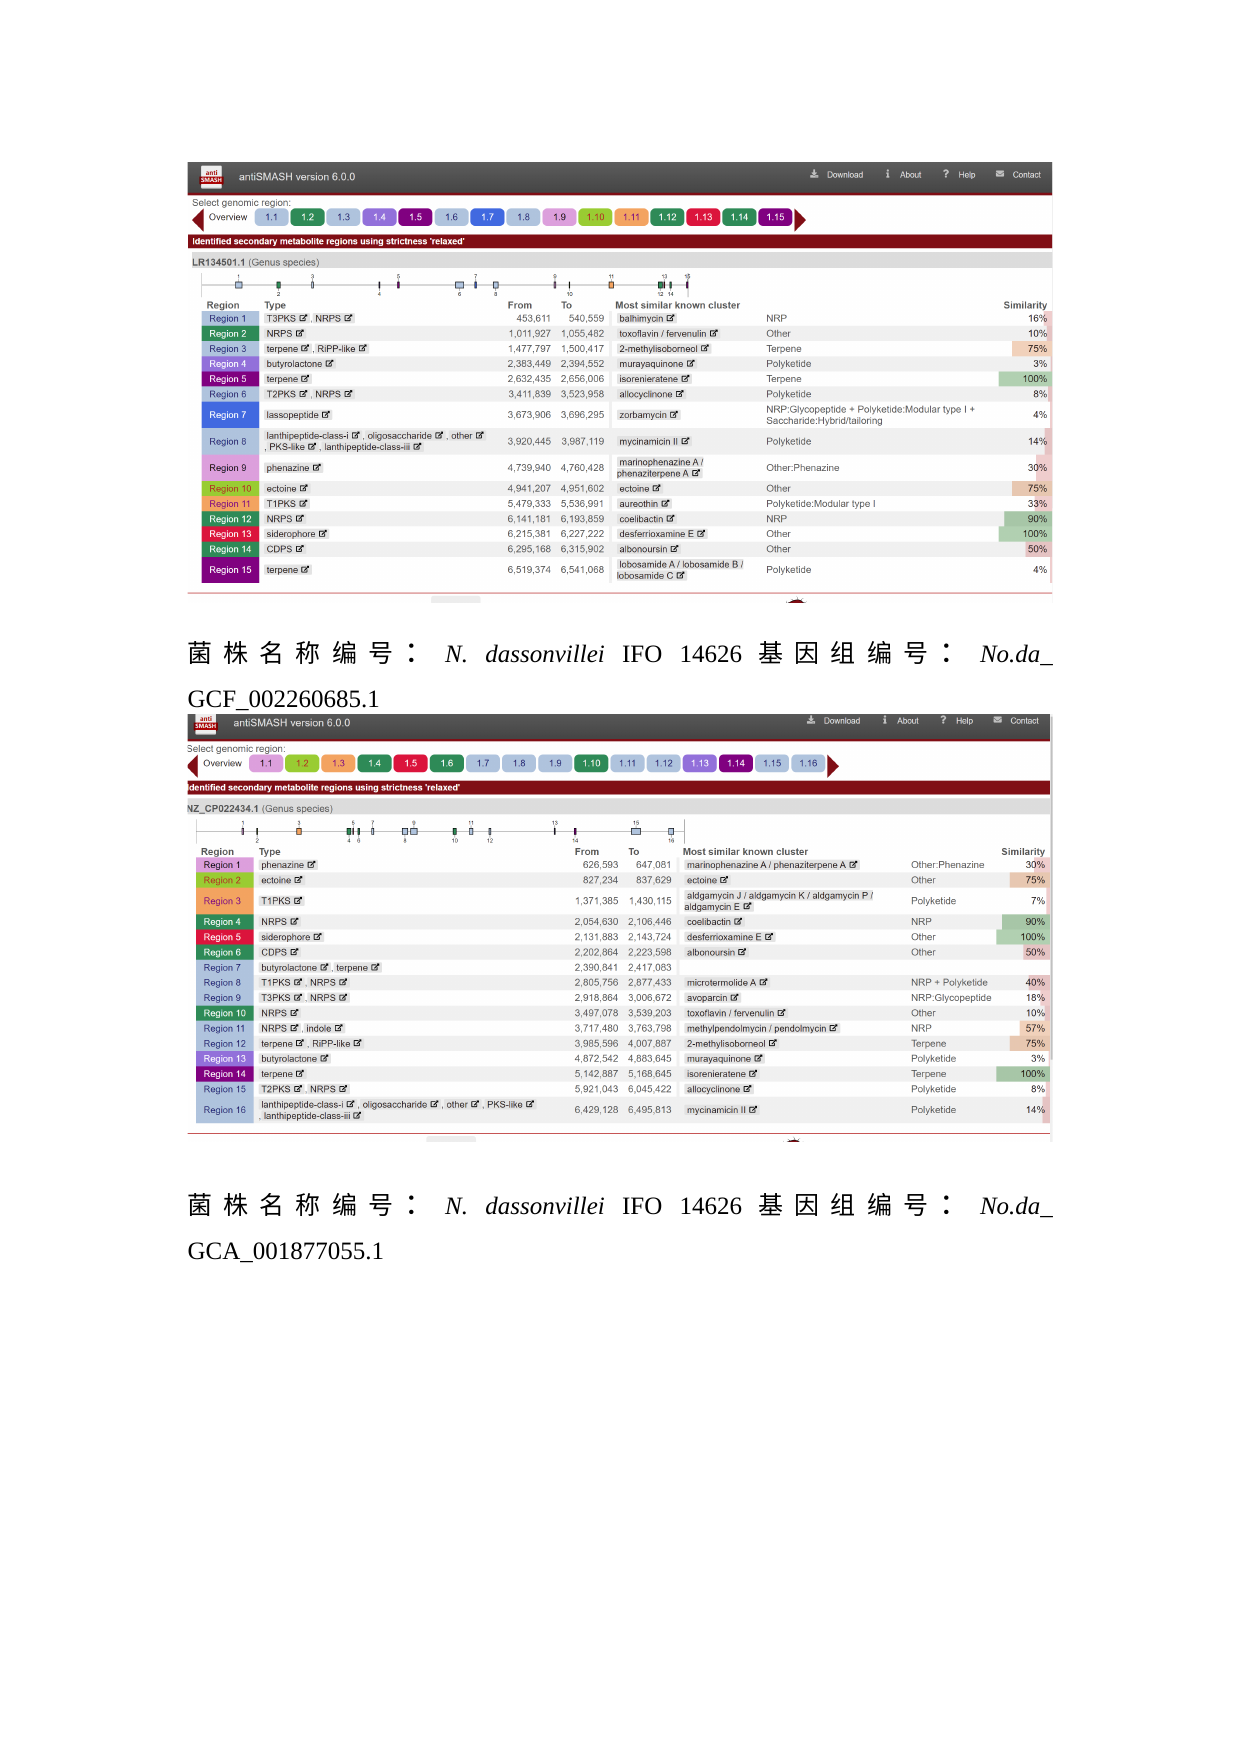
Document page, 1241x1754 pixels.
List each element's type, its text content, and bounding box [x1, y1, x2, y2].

picture [187, 714, 1053, 1142]
text 菌株名称编号：N. dassonvillei IFO 14626基因组编号：No.da_ GCA_001877055.1 [187, 1169, 1053, 1267]
picture [187, 162, 1053, 603]
text 菌株名称编号：N. dassonvillei IFO 14626基因组编号：No.da_ GCF_002260685.1 [187, 617, 1053, 714]
